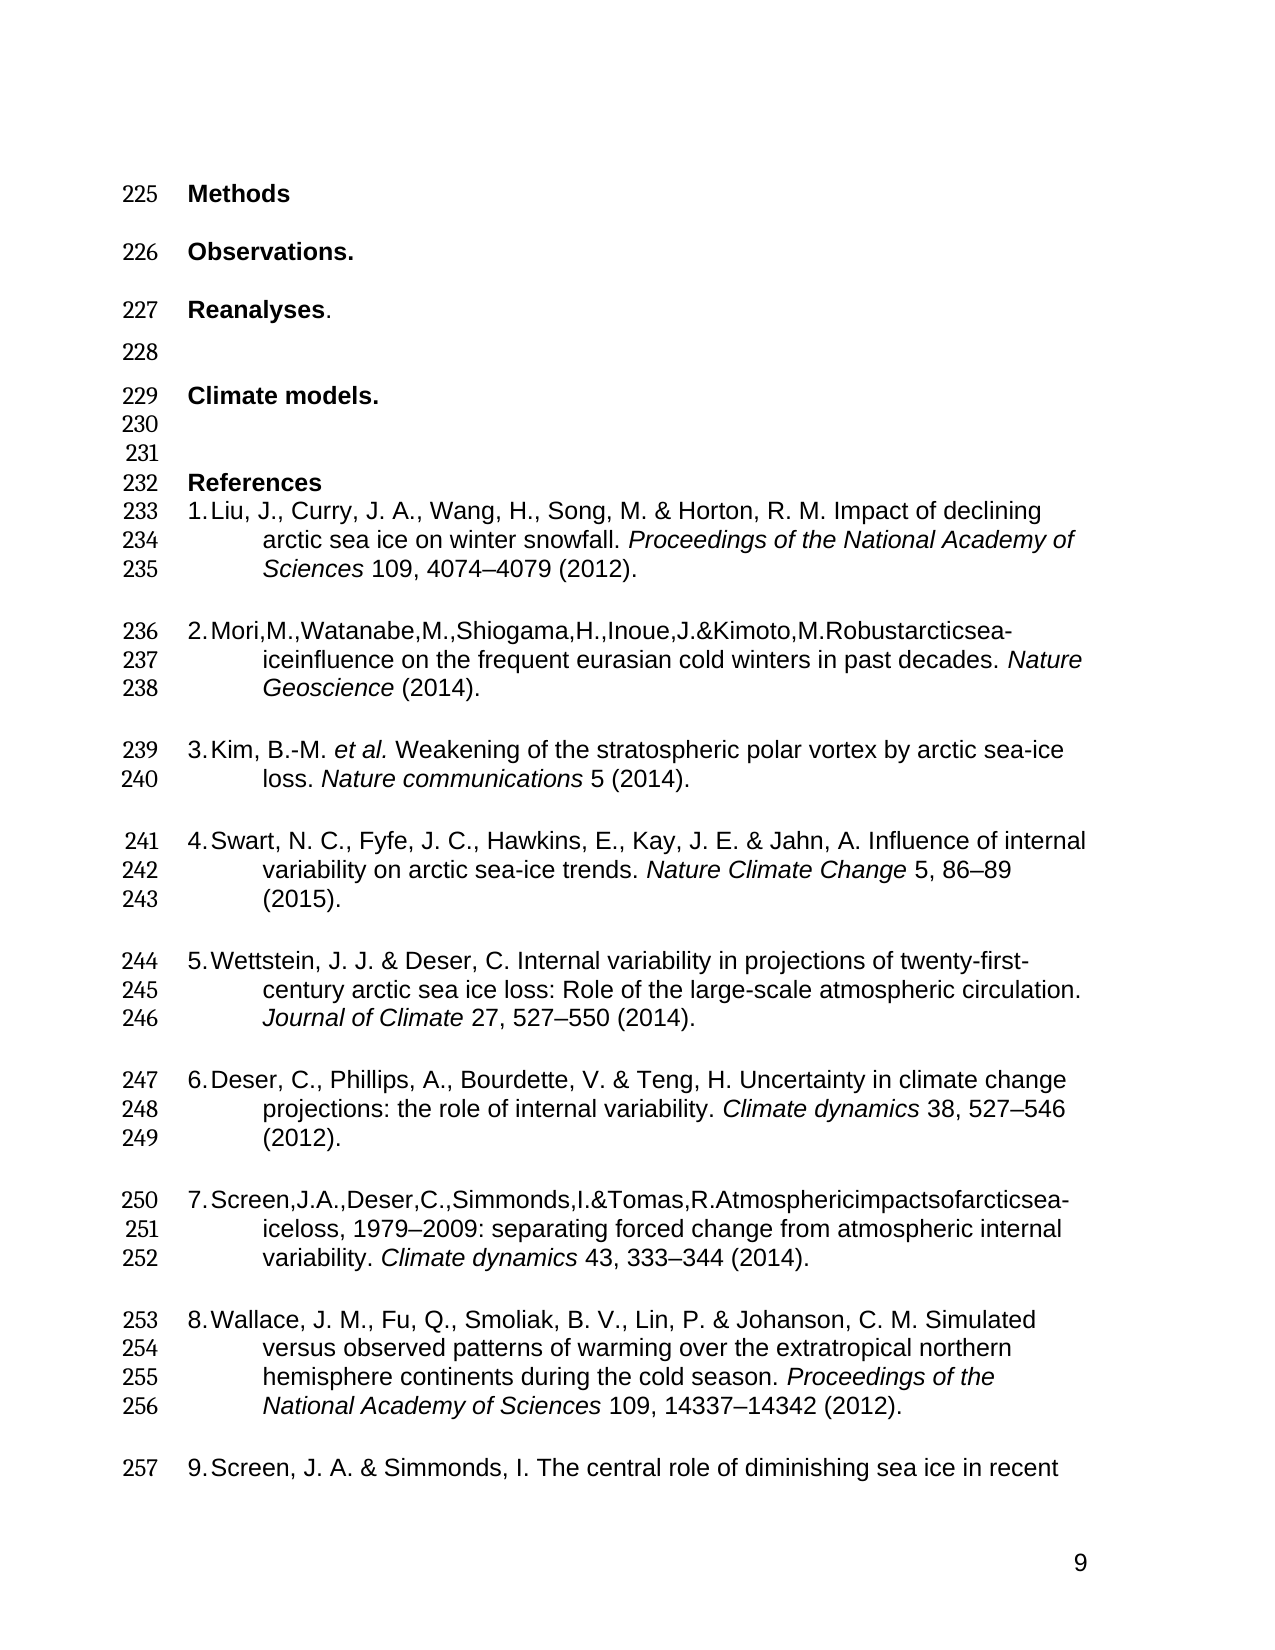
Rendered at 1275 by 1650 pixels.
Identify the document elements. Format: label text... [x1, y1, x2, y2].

list Deser, C., Phillips, A., Bourdette, V. & Teng, H. Uncertainty in climate change projections: the role of internal variability. Climate dynamics 38, 527–546 (2012). [187, 1065, 1087, 1152]
text Methods [187, 179, 1087, 208]
list Liu, J., Curry, J. A., Wang, H., Song, M. & Horton, R. M. Impact of declining arctic sea ice on winter snowfall. Proceedings of the National Academy of Sciences 109, 4074–4079 (2012). [187, 496, 1087, 582]
list Swart, N. C., Fyfe, J. C., Hawkins, E., Kay, J. E. & Jahn, A. Influence of internal variability on arctic sea-ice trends. Nature Climate Change 5, 86–89 (2015). [187, 826, 1087, 912]
text Climate models. [187, 381, 1087, 410]
list Kim, B.-M. et al. Weakening of the stratospheric polar vortex by arctic sea-ice loss. Nature communications 5 (2014). [187, 735, 1087, 793]
text References [187, 467, 1087, 496]
list Screen,J.A.,Deser,C.,Simmonds,I.&Tomas,R.Atmosphericimpactsofarcticsea-iceloss, 1979–2009: separating forced change from atmospheric internal variability. Climate dynamics 43, 333–344 (2014). [187, 1185, 1087, 1271]
list Mori,M.,Watanabe,M.,Shiogama,H.,Inoue,J.&Kimoto,M.Robustarcticsea-iceinfluence on the frequent eurasian cold winters in past decades. Nature Geoscience (2014). [187, 616, 1087, 702]
list Wettstein, J. J. & Deser, C. Internal variability in projections of twenty-first-century arctic sea ice loss: Role of the large-scale atmospheric circulation. Journal of Climate 27, 527–550 (2014). [187, 946, 1087, 1032]
text Observations. [187, 237, 1087, 266]
text Reanalyses. [187, 295, 1087, 324]
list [187, 1453, 1087, 1482]
list Wallace, J. M., Fu, Q., Smoliak, B. V., Lin, P. & Johanson, C. M. Simulated versus observed patterns of warming over the extratropical northern hemisphere continents during the cold season. Proceedings of the National Academy of Sciences 109, 14337–14342 (2012). [187, 1304, 1087, 1419]
